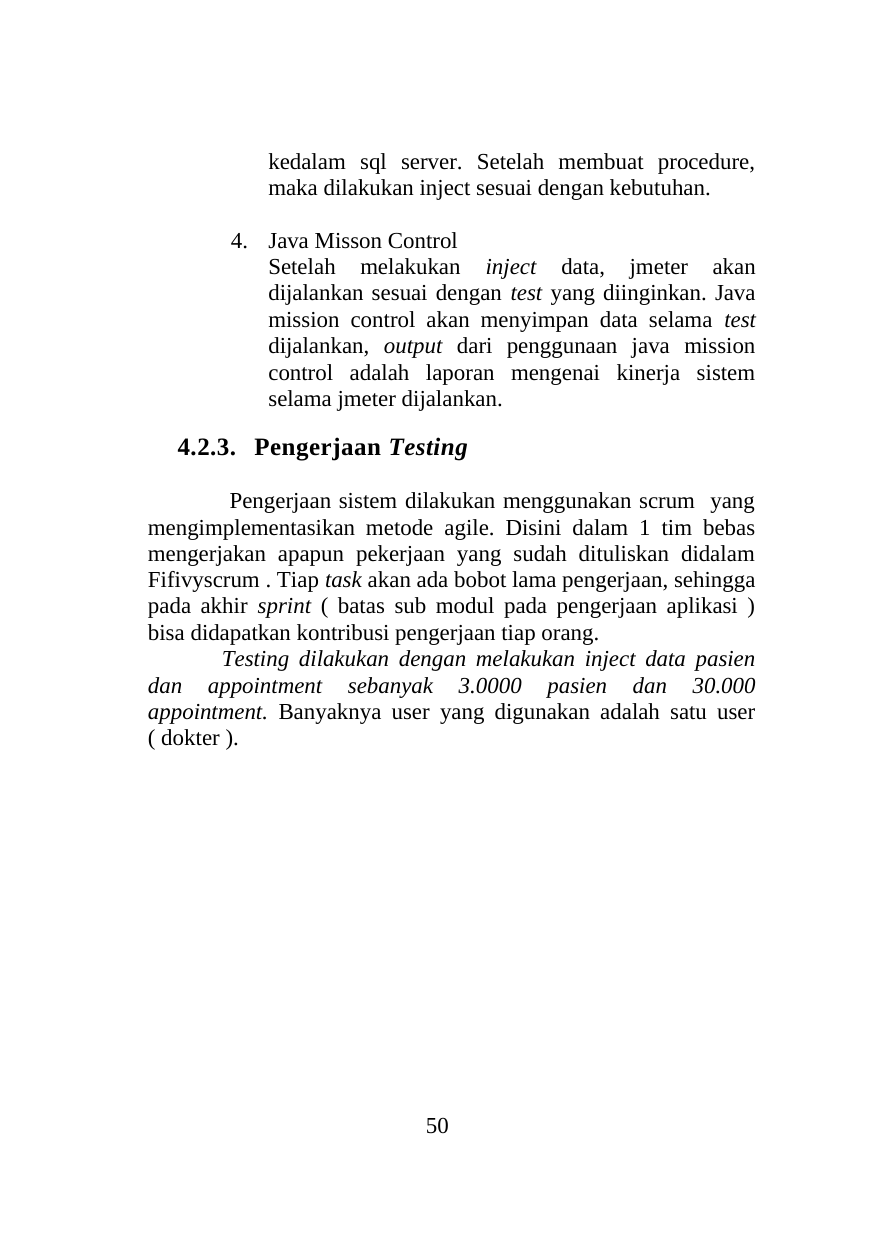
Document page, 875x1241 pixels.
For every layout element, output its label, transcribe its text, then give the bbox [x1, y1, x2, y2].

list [268, 148, 756, 200]
subtitle Pengerjaan Testing [177, 432, 756, 461]
list Java Misson Control [231, 227, 756, 253]
text Testing dilakukan dengan melakukan inject data pasien dan appointment sebanyak 3.0000 pasien dan 30.000 appointment. Banyaknya user yang digunakan adalah satu user ( dokter ). [148, 645, 756, 751]
text Setelah melakukan inject data, jmeter akan dijalankan sesuai dengan test yang diinginkan. Java mission control akan menyimpan data selama test dijalankan, output dari penggunaan java mission control adalah laporan mengenai kinerja sistem selama jmeter dijalankan. [268, 253, 756, 411]
text Pengerjaan sistem dilakukan menggunakan scrum yang mengimplementasikan metode agile. Disini dalam 1 tim bebas mengerjakan apapun pekerjaan yang sudah dituliskan didalam Fifivyscrum . Tiap task akan ada bobot lama pengerjaan, sehingga pada akhir sprint ( batas sub modul pada pengerjaan aplikasi ) bisa didapatkan kontribusi pengerjaan tiap orang. [148, 487, 756, 645]
